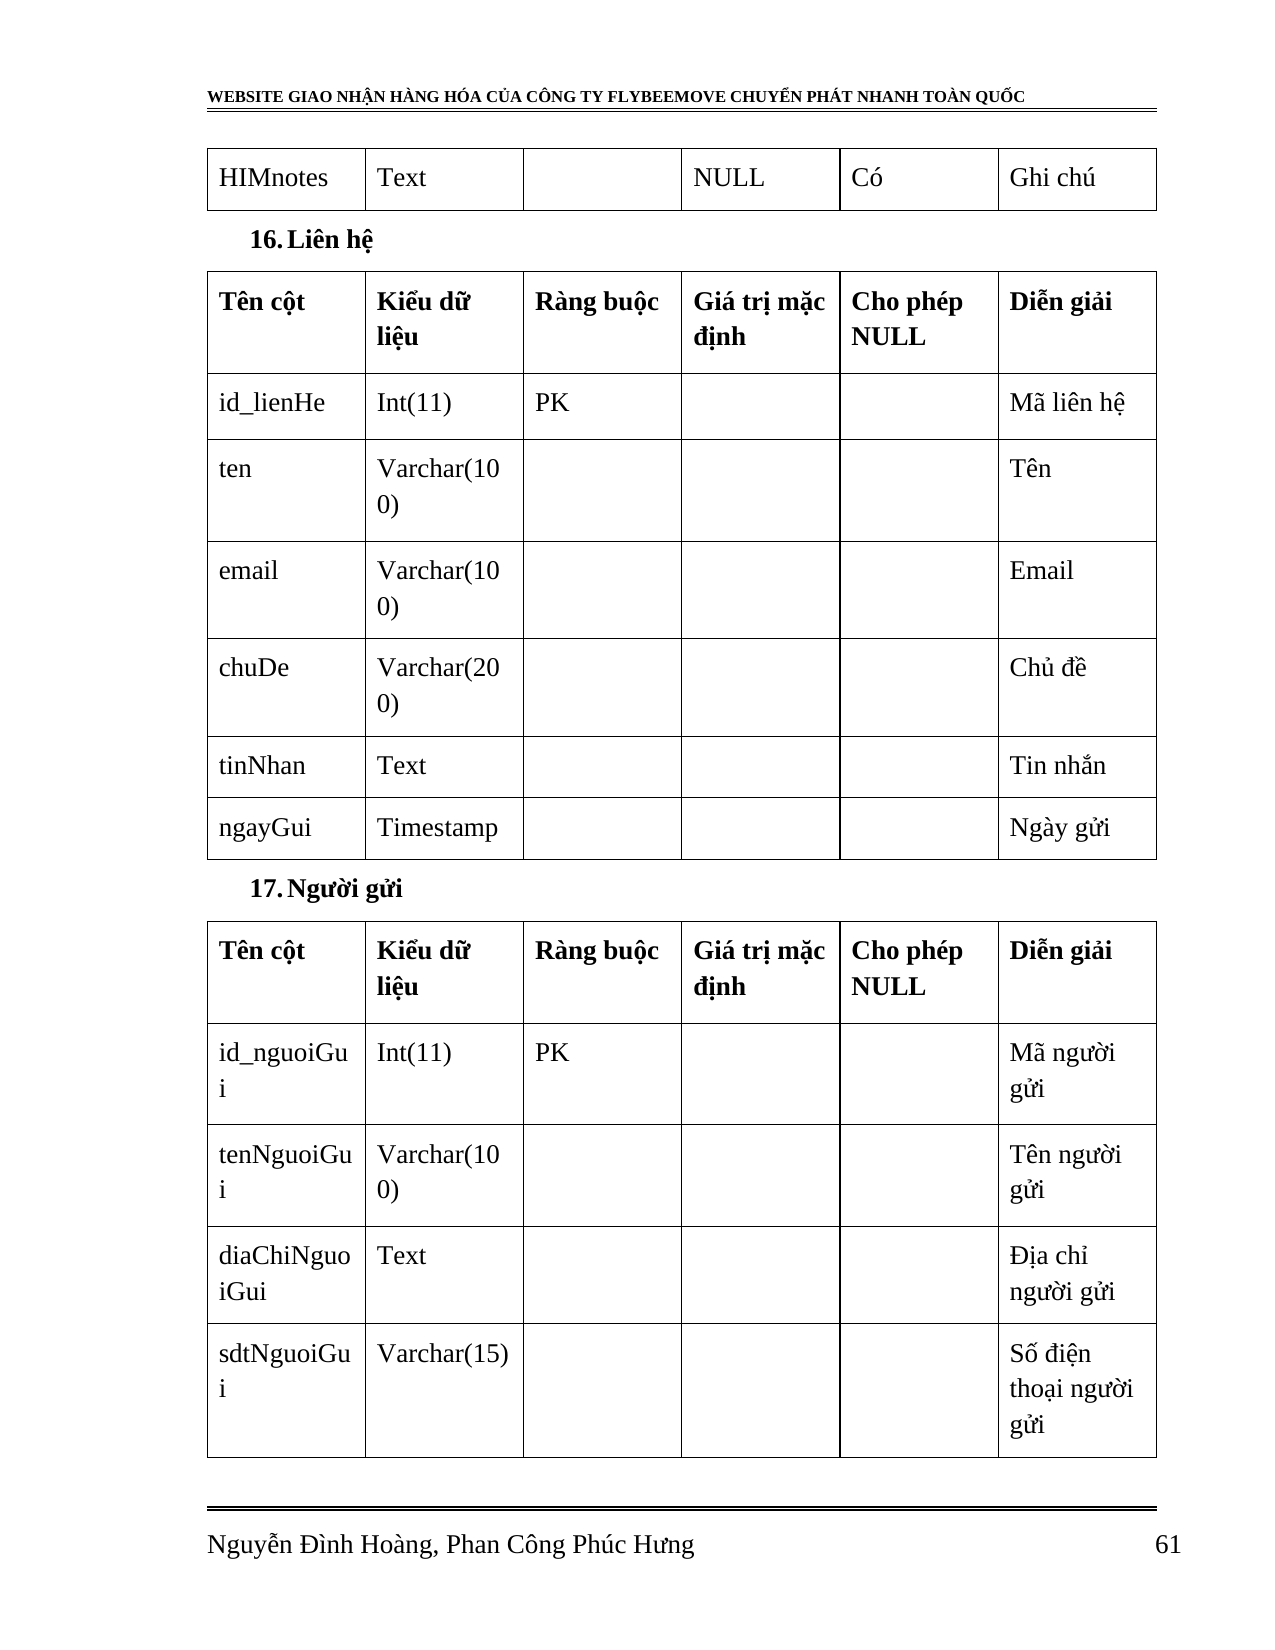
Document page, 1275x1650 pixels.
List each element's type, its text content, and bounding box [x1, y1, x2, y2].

table_cell Varchar(200) [366, 639, 523, 736]
table_cell [524, 149, 681, 209]
table_cell Mã liên hệ [999, 374, 1156, 439]
table_header Cho phép NULL [841, 922, 998, 1022]
table_header Kiểu dữ liệu [366, 272, 523, 373]
table_cell Địa chỉ người gửi [999, 1227, 1156, 1323]
table_cell [841, 1125, 998, 1226]
table_cell ngayGui [208, 798, 365, 859]
table_cell id_lienHe [208, 374, 365, 439]
table_cell sdtNguoiGui [208, 1324, 365, 1457]
table_cell [524, 542, 681, 638]
table_cell Text [366, 1227, 523, 1323]
table_cell [841, 1227, 998, 1323]
table_cell Varchar(15) [366, 1324, 523, 1457]
table_cell ten [208, 440, 365, 541]
table_cell Varchar(100) [366, 440, 523, 541]
table_cell Số điện thoại người gửi [999, 1324, 1156, 1457]
table_header Giá trị mặc định [682, 922, 839, 1022]
table_cell Tin nhắn [999, 737, 1156, 797]
table_cell [682, 374, 839, 439]
table_header Ràng buộc [524, 922, 681, 1022]
list Liên hệ [249, 223, 1157, 254]
table_header Tên cột [208, 922, 365, 1022]
table_cell Có [841, 149, 998, 209]
table_cell Email [999, 542, 1156, 638]
table_cell diaChiNguoiGui [208, 1227, 365, 1323]
table_cell [524, 1324, 681, 1457]
table_cell Timestamp [366, 798, 523, 859]
table_cell Tên người gửi [999, 1125, 1156, 1226]
table_cell [524, 1125, 681, 1226]
table_cell [524, 1227, 681, 1323]
table_header Tên cột [208, 272, 365, 373]
table_cell id_nguoiGui [208, 1024, 365, 1124]
table_cell Int(11) [366, 374, 523, 439]
table_cell Text [366, 149, 523, 209]
table_cell chuDe [208, 639, 365, 736]
table_cell [524, 639, 681, 736]
table_header Ràng buộc [524, 272, 681, 373]
table_cell [682, 798, 839, 859]
table_cell tenNguoiGui [208, 1125, 365, 1226]
table_cell Ghi chú [999, 149, 1156, 209]
table_cell [682, 1227, 839, 1323]
table_cell [682, 1125, 839, 1226]
table_header Diễn giải [999, 922, 1156, 1022]
table_cell [682, 639, 839, 736]
table_cell Varchar(100) [366, 1125, 523, 1226]
table_cell tinNhan [208, 737, 365, 797]
table_cell [524, 737, 681, 797]
table_cell [682, 1324, 839, 1457]
table_cell [682, 1024, 839, 1124]
table_cell [841, 1024, 998, 1124]
table_cell [841, 737, 998, 797]
table_header Cho phép NULL [841, 272, 998, 373]
table_cell Text [366, 737, 523, 797]
table_cell [841, 1324, 998, 1457]
table_cell [682, 542, 839, 638]
table_header Giá trị mặc định [682, 272, 839, 373]
table_cell PK [524, 1024, 681, 1124]
table_cell Chủ đề [999, 639, 1156, 736]
table_cell Varchar(100) [366, 542, 523, 638]
table_cell Tên [999, 440, 1156, 541]
table_cell [524, 440, 681, 541]
table_cell HIMnotes [208, 149, 365, 209]
table_header Diễn giải [999, 272, 1156, 373]
table_cell NULL [682, 149, 839, 209]
table_cell PK [524, 374, 681, 439]
table_cell email [208, 542, 365, 638]
table_cell [841, 440, 998, 541]
table_cell [682, 737, 839, 797]
table_cell Mã người gửi [999, 1024, 1156, 1124]
table_cell [682, 440, 839, 541]
table_cell Ngày gửi [999, 798, 1156, 859]
table_cell [841, 374, 998, 439]
table_cell [841, 798, 998, 859]
table_cell Int(11) [366, 1024, 523, 1124]
table_cell [841, 542, 998, 638]
table_header Kiểu dữ liệu [366, 922, 523, 1022]
list Người gửi [249, 873, 1157, 904]
table_cell [841, 639, 998, 736]
table_cell [524, 798, 681, 859]
